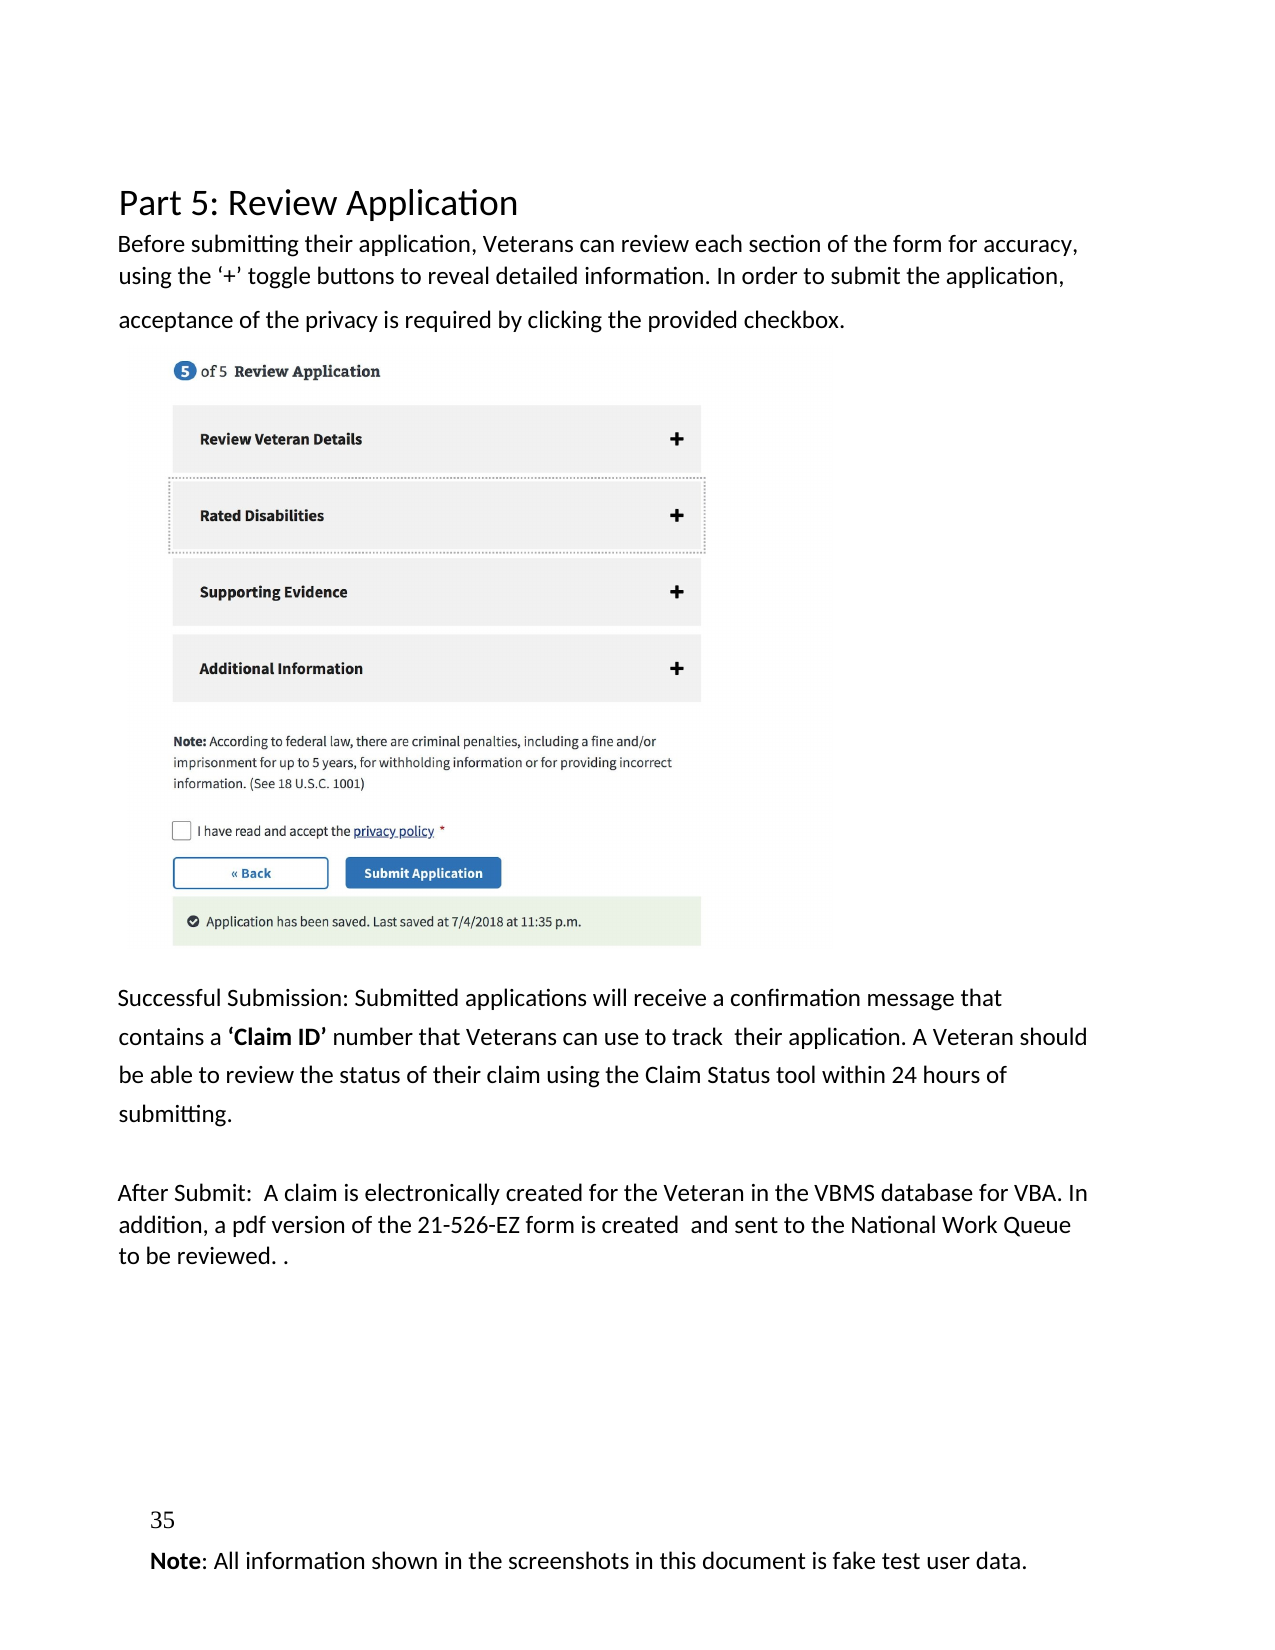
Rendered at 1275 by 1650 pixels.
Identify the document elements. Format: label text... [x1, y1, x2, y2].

text After Submit: A claim is electronically created for the Veteran in the VBMS database for VBA. In addition, a pdf version of the 21-526-EZ form is created and sent to the National Work Queue to be reviewed. . [117, 1177, 1092, 1271]
text Successful Submission: Submitted applications will receive a confirmation message that contains a ​‘Claim ID’​ number that Veterans can use to track their application. A Veteran should be able to review the status of their claim using the Claim Status tool within 24 hours of submitting. [117, 982, 1092, 1129]
text Before submitting their application, Veterans can review each section of the form for accuracy, using the ‘+’ toggle buttons to reveal detailed information. In order to submit the application, acceptance of the privacy is required by clicking the provided checkbox. [117, 228, 1092, 338]
picture [126, 345, 833, 949]
subtitle Part 5: Review Application [119, 179, 1103, 225]
